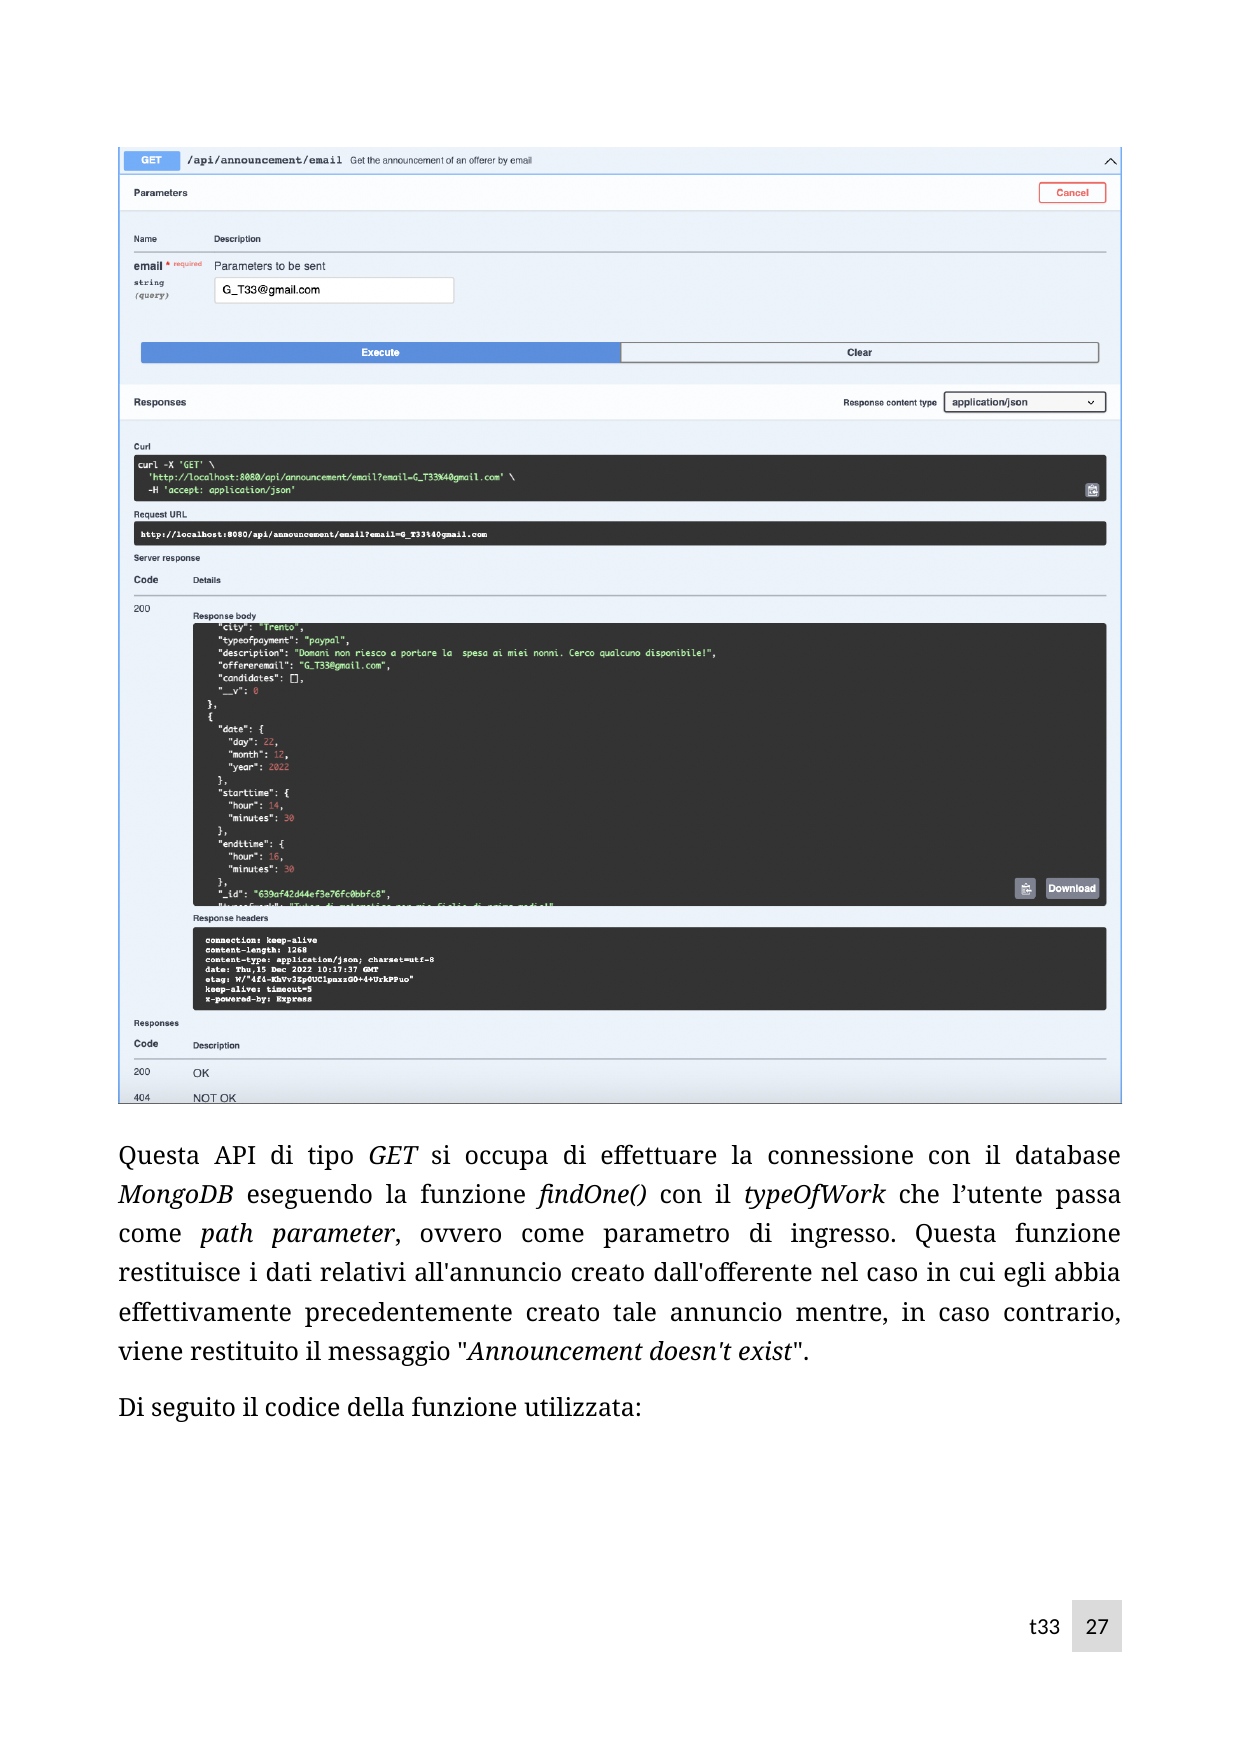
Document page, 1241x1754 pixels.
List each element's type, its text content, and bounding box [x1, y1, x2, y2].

picture [118, 147, 1123, 1104]
text Questa API di tipo GET si occupa di effettuare la connessione con il database MongoDB eseguendo la funzione findOne() con il typeOfWork che l’utente passa come path parameter, ovvero come parametro di ingresso. Questa funzione restituisce i dati relativi all'annuncio creato dall'offerente nel caso in cui egli abbia effettivamente precedentemente creato tale annuncio mentre, in caso contrario, viene restituito il messaggio "Announcement doesn't exist". [118, 1137, 1122, 1367]
text Di seguito il codice della funzione utilizzata: [118, 1389, 1122, 1423]
